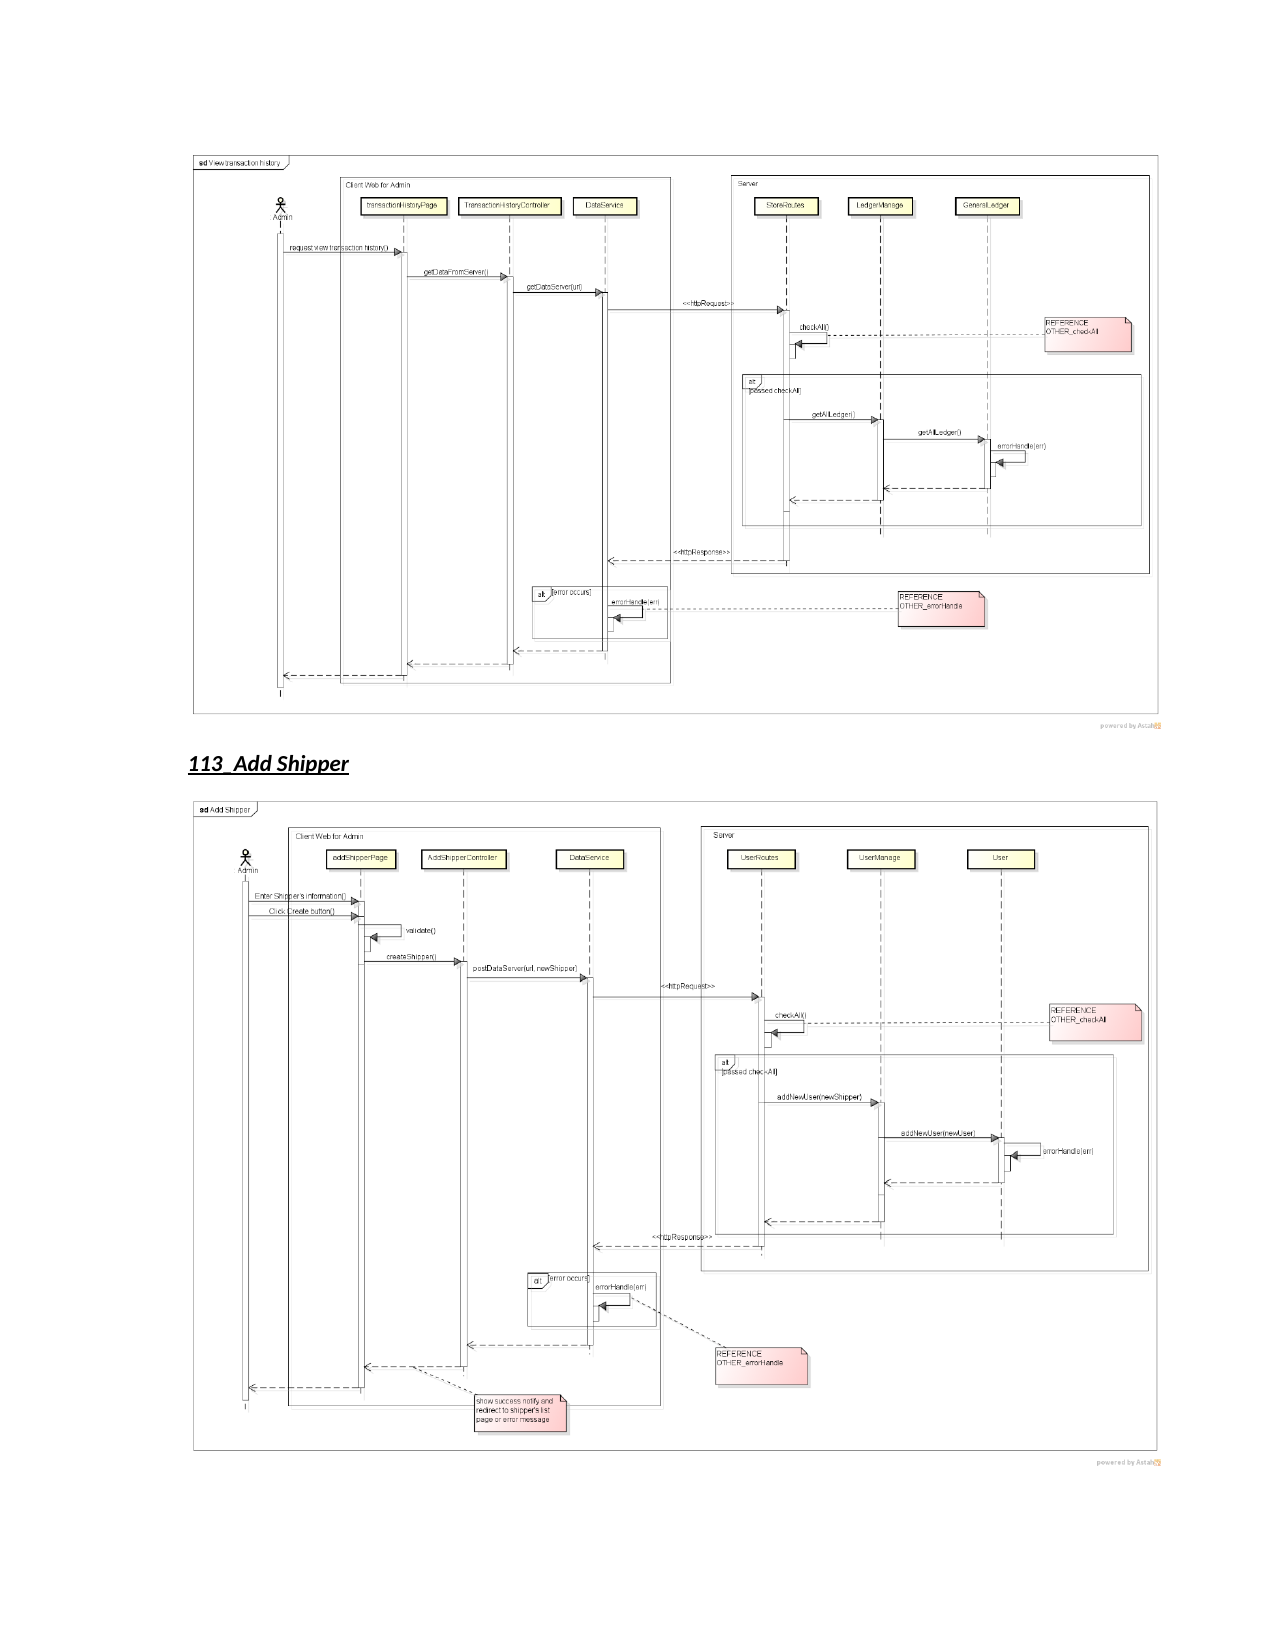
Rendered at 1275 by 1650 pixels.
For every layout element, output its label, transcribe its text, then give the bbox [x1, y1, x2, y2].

picture [187, 150, 1163, 731]
text 113_Add Shipper [187, 749, 1125, 777]
picture [187, 796, 1163, 1468]
